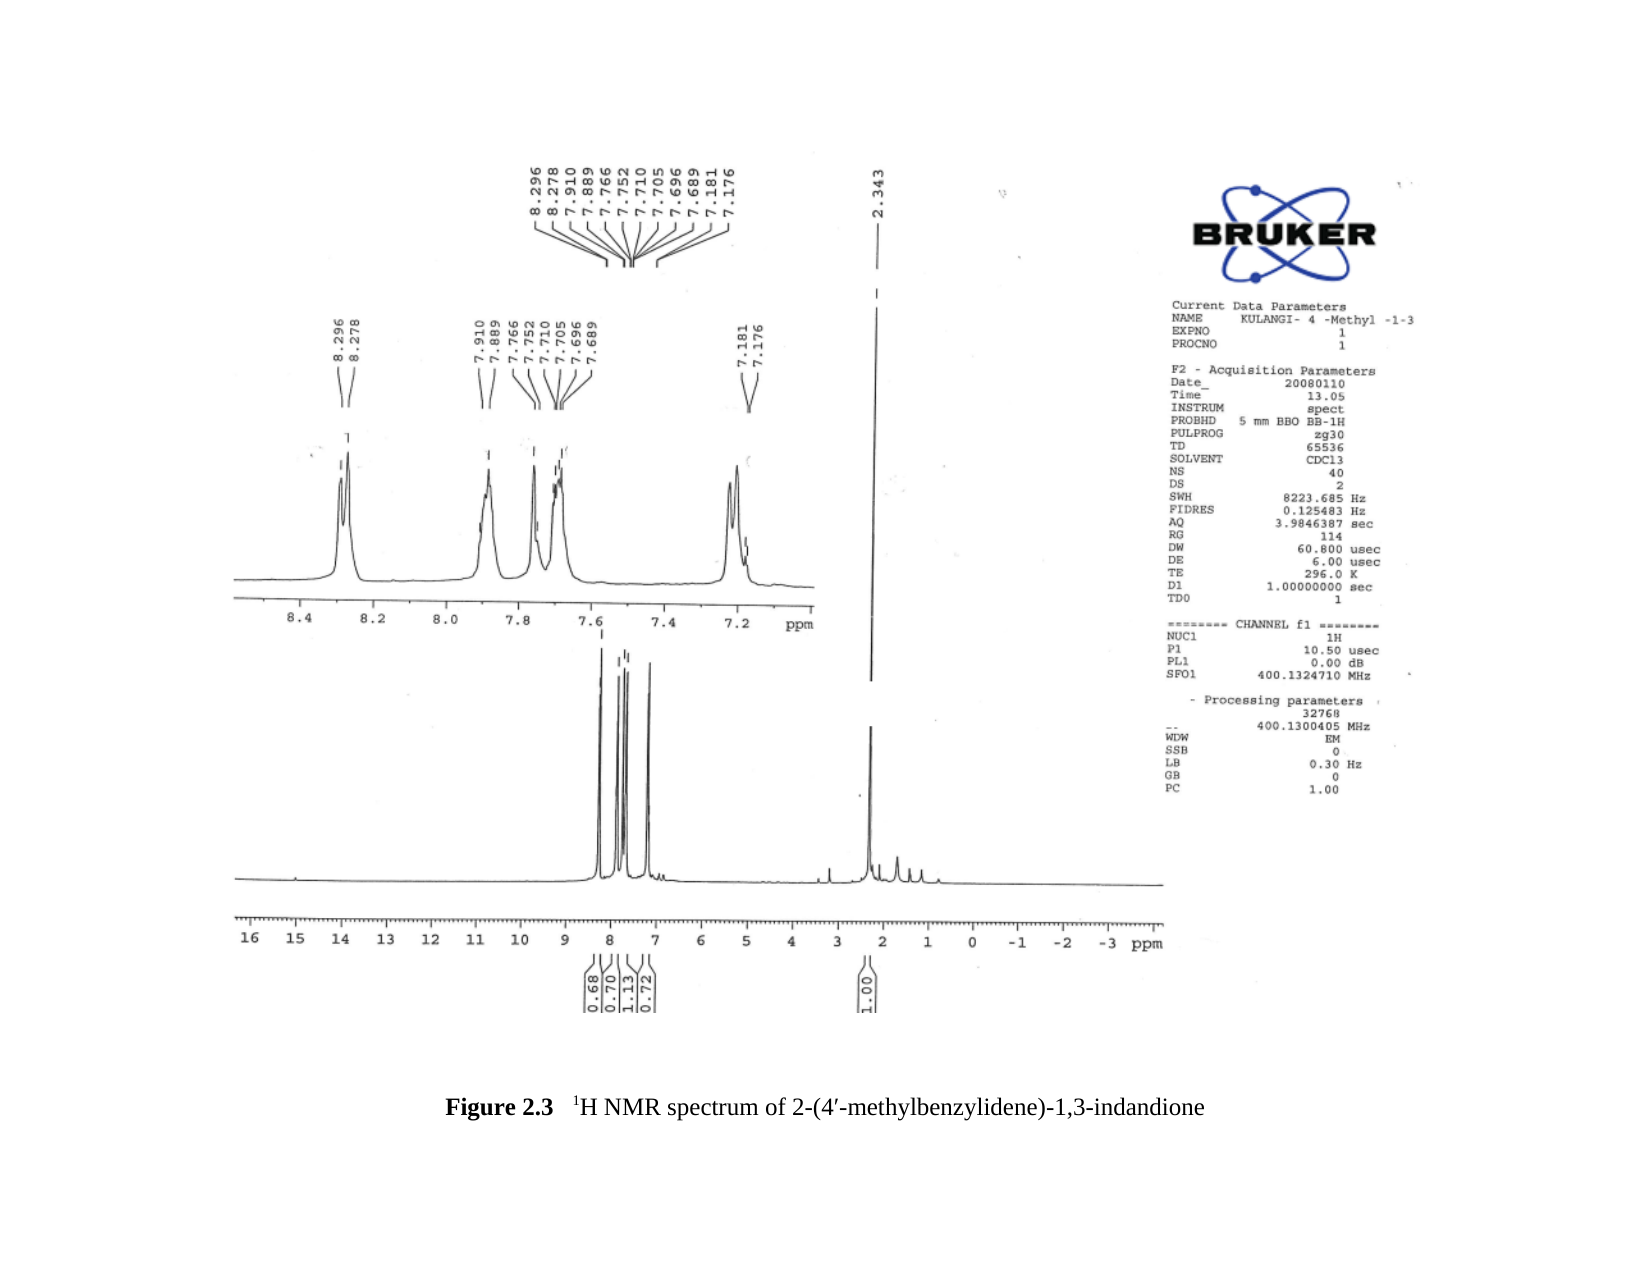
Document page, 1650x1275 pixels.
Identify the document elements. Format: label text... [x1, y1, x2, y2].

picture [230, 150, 1420, 1013]
text Figure 2.3 1H NMR spectrum of 2-(4′-methylbenzylidene)-1,3-indandione [150, 1092, 1500, 1121]
